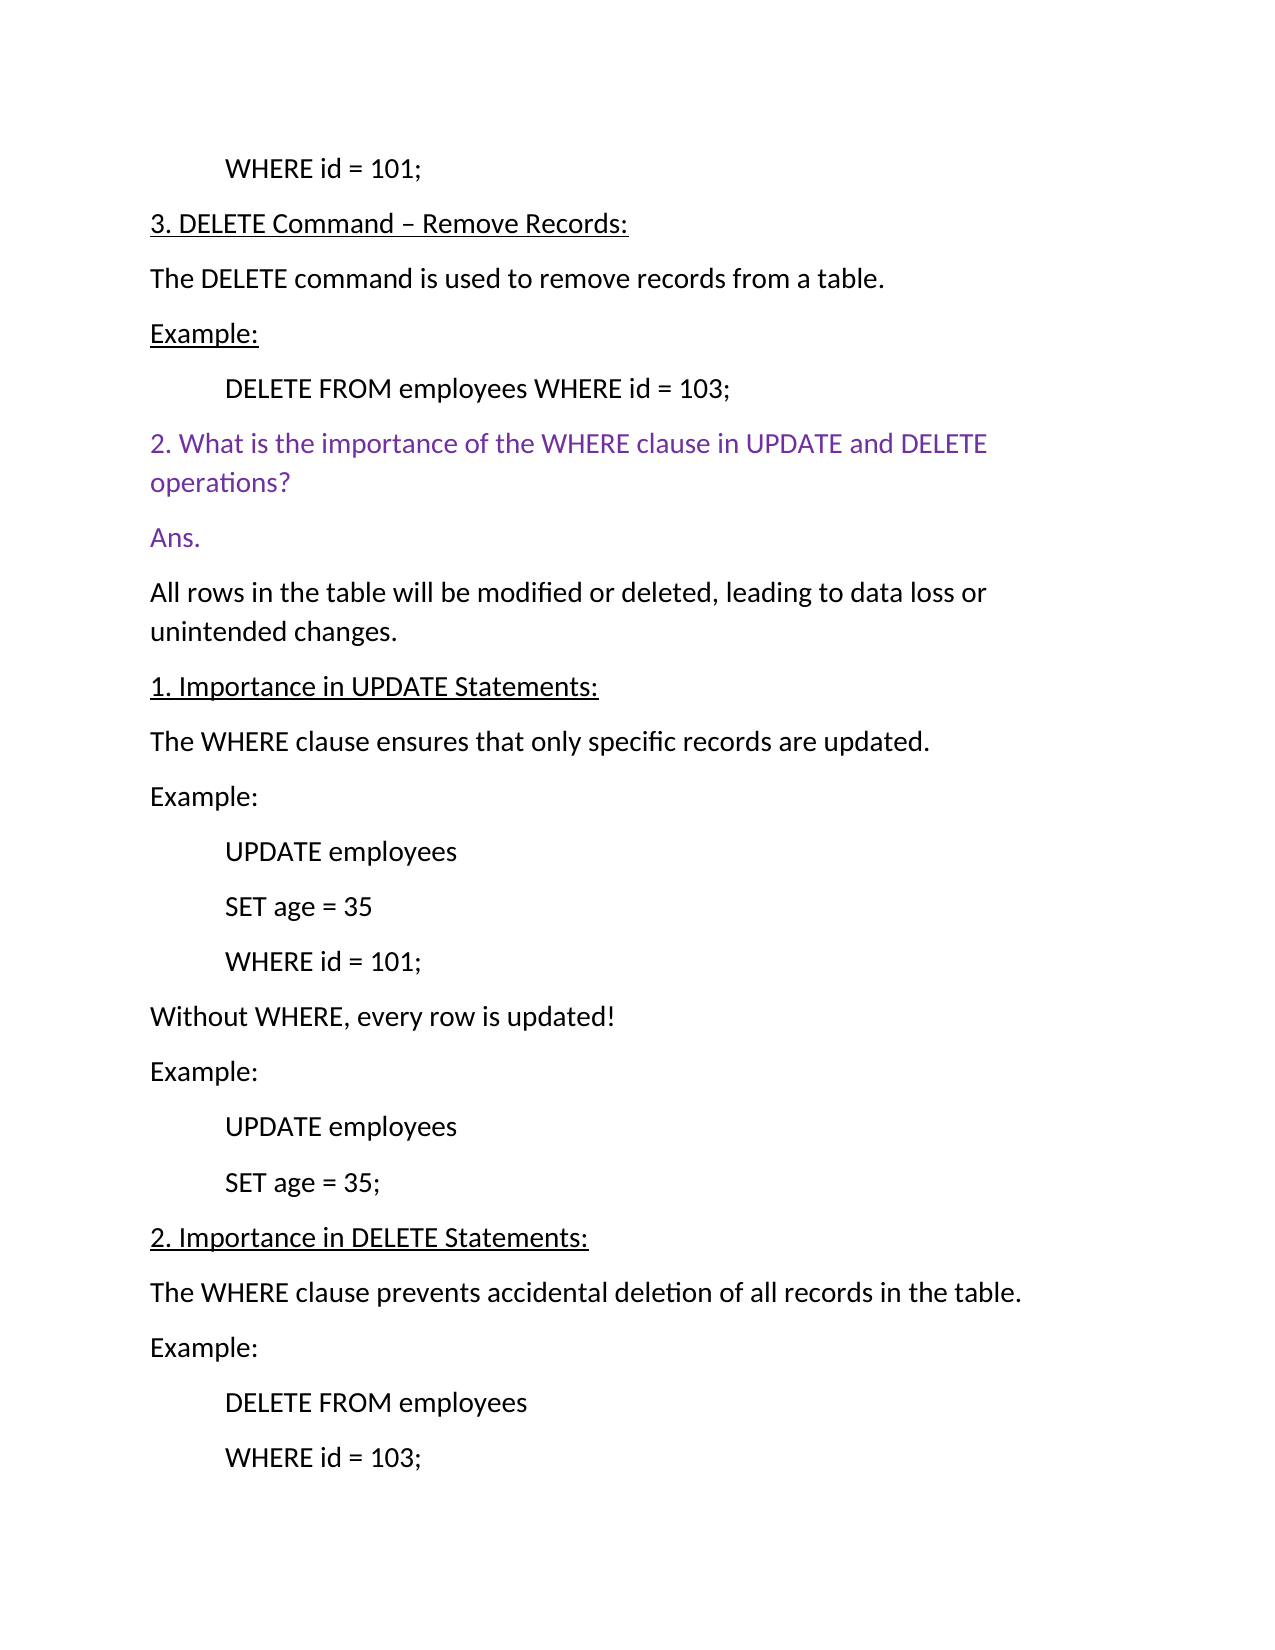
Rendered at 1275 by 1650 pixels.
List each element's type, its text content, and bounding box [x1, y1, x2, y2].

text Example: [150, 778, 1125, 813]
text SET age = 35; [150, 1164, 1125, 1199]
text DELETE FROM employees WHERE id = 103; [150, 370, 1125, 406]
text All rows in the table will be modified or deleted, leading to data loss or unintended changes. [150, 574, 1125, 648]
text Example: [150, 1053, 1125, 1089]
text The WHERE clause ensures that only specific records are updated. [150, 723, 1125, 758]
text WHERE id = 103; [150, 1439, 1125, 1475]
text 2. What is the importance of the WHERE clause in UPDATE and DELETE operations? [150, 426, 1125, 499]
text 3. DELETE Command – Remove Records: [150, 205, 1125, 241]
text WHERE id = 101; [150, 943, 1125, 979]
text WHERE id = 101; [225, 150, 1125, 186]
text DELETE FROM employees [150, 1384, 1125, 1420]
text The WHERE clause prevents accidental deletion of all records in the table. [150, 1274, 1125, 1309]
text UPDATE employees [150, 1108, 1125, 1144]
text SET age = 35 [150, 888, 1125, 924]
text Example: [150, 315, 1125, 351]
text Example: [150, 1329, 1125, 1364]
text 2. Importance in DELETE Statements: [150, 1219, 1125, 1254]
text Without WHERE, every row is updated! [150, 998, 1125, 1034]
text UPDATE employees [150, 833, 1125, 869]
text 1. Importance in UPDATE Statements: [150, 668, 1125, 703]
text Ans. [150, 519, 1125, 555]
text The DELETE command is used to remove records from a table. [150, 260, 1125, 296]
